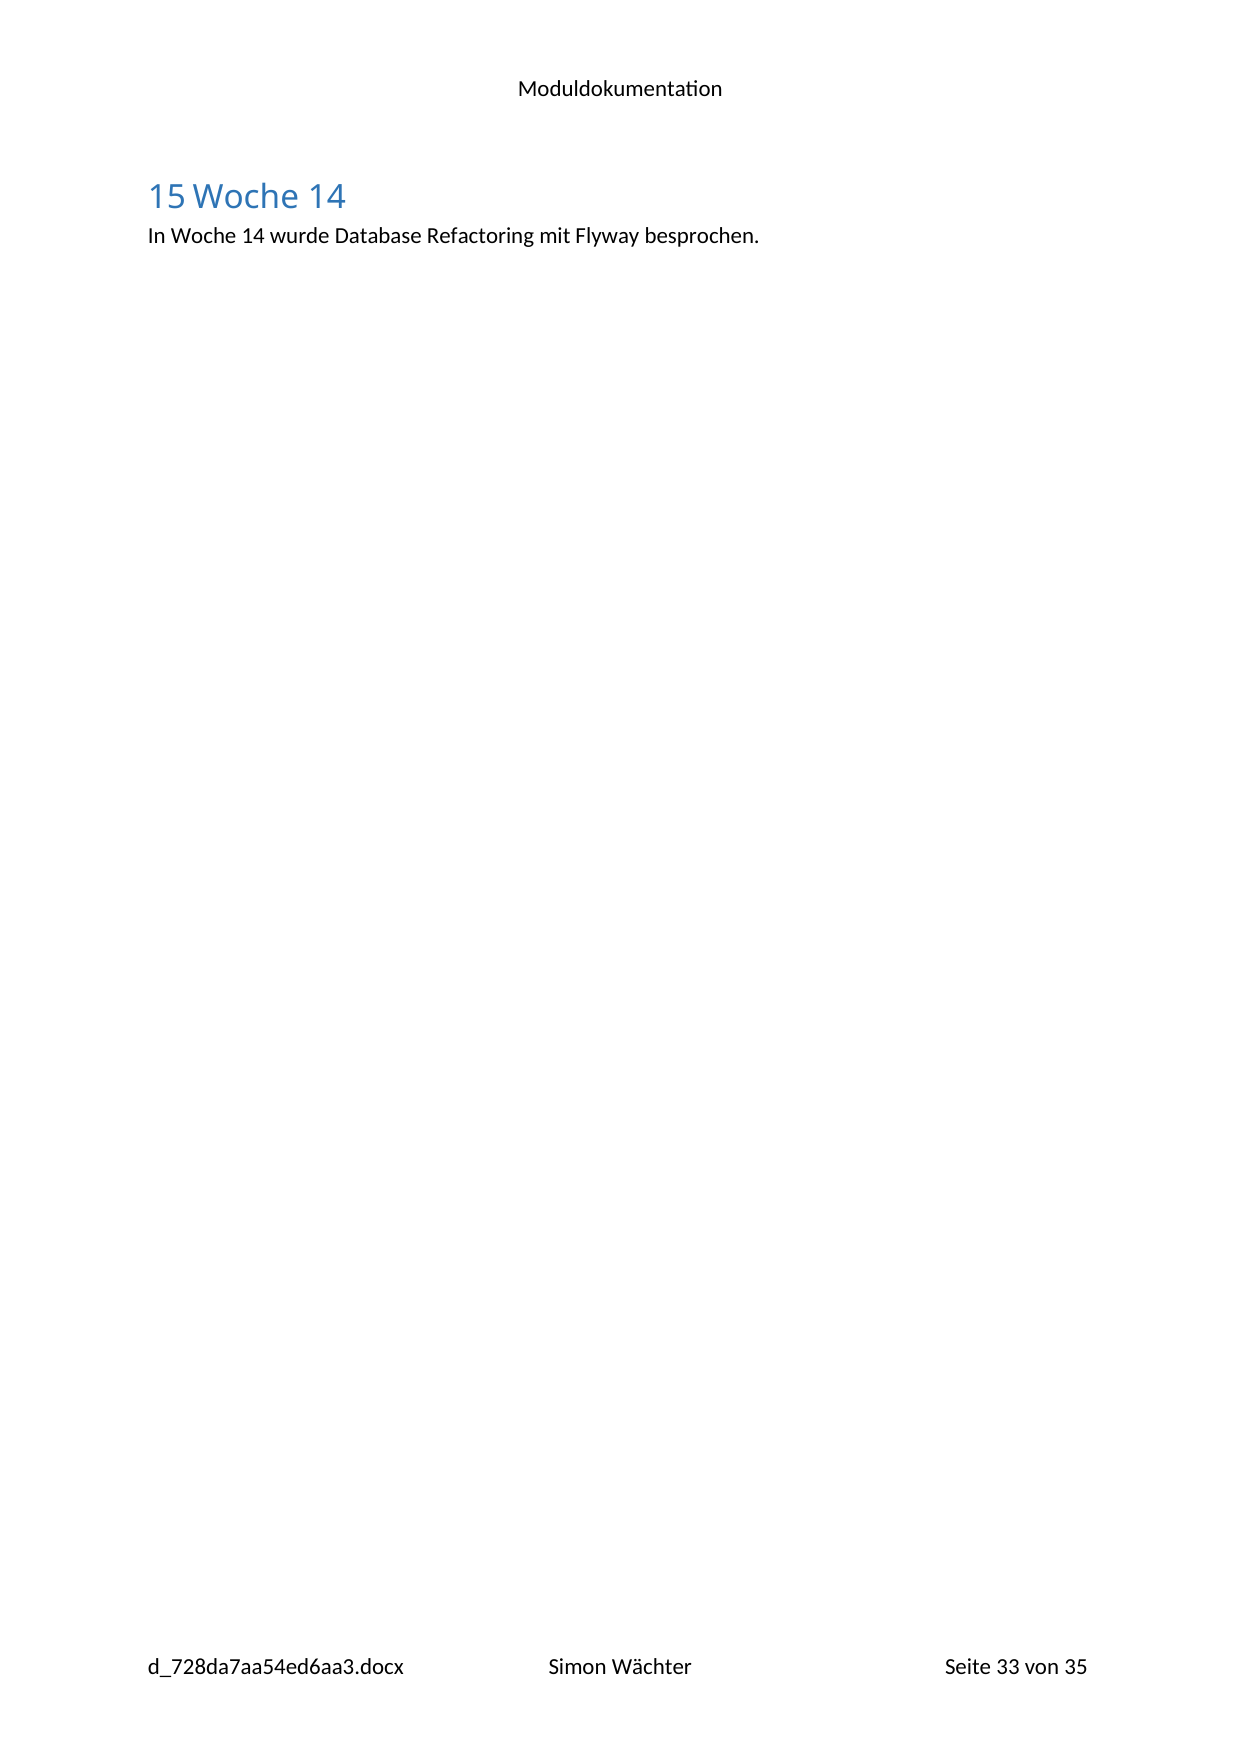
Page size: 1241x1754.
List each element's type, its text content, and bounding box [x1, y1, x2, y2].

text In Woche 14 wurde Database Refactoring mit Flyway besprochen. [148, 222, 1093, 249]
subtitle Woche 14 [148, 173, 1093, 218]
